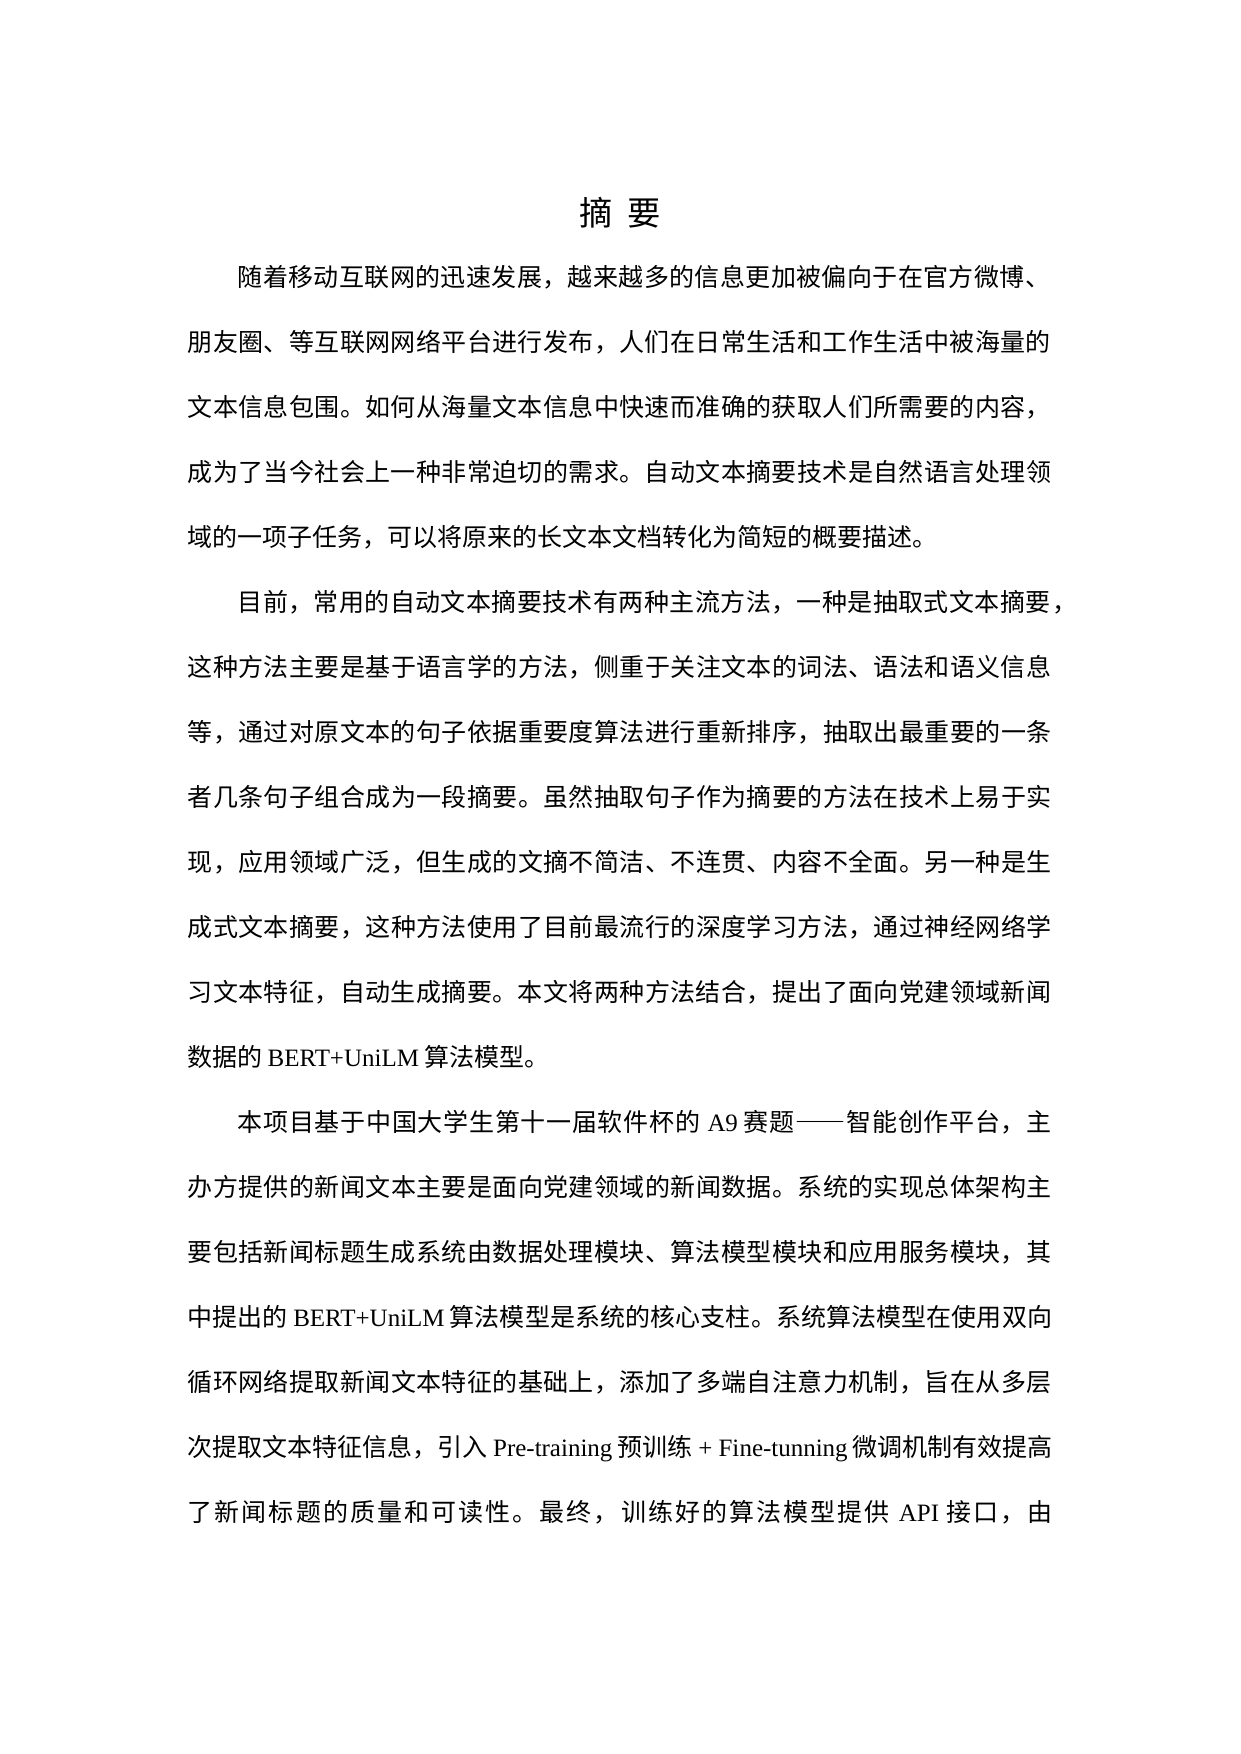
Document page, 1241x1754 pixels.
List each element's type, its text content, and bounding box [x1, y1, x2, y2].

text 目前，常用的自动文本摘要技术有两种主流方法，一种是抽取式文本摘要，这种方法主要是基于语言学的方法，侧重于关注文本的词法、语法和语义信息等，通过对原文本的句子依据重要度算法进行重新排序，抽取出最重要的一条者几条句子组合成为一段摘要。虽然抽取句子作为摘要的方法在技术上易于实现，应用领域广泛，但生成的文摘不简洁、不连贯、内容不全面。另一种是生成式文本摘要，这种方法使用了目前最流行的深度学习方法，通过神经网络学习文本特征，自动生成摘要。本文将两种方法结合，提出了面向党建领域新闻数据的BERT+UniLM算法模型。 [187, 568, 1053, 1088]
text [187, 1088, 1053, 1543]
text 随着移动互联网的迅速发展，越来越多的信息更加被偏向于在官方微博、朋友圈、等互联网网络平台进行发布，人们在日常生活和工作生活中被海量的文本信息包围。如何从海量文本信息中快速而准确的获取人们所需要的内容，成为了当今社会上一种非常迫切的需求。自动文本摘要技术是自然语言处理领域的一项子任务，可以将原来的长文本文档转化为简短的概要描述。 [187, 243, 1053, 568]
title 摘 要 [187, 178, 1053, 243]
